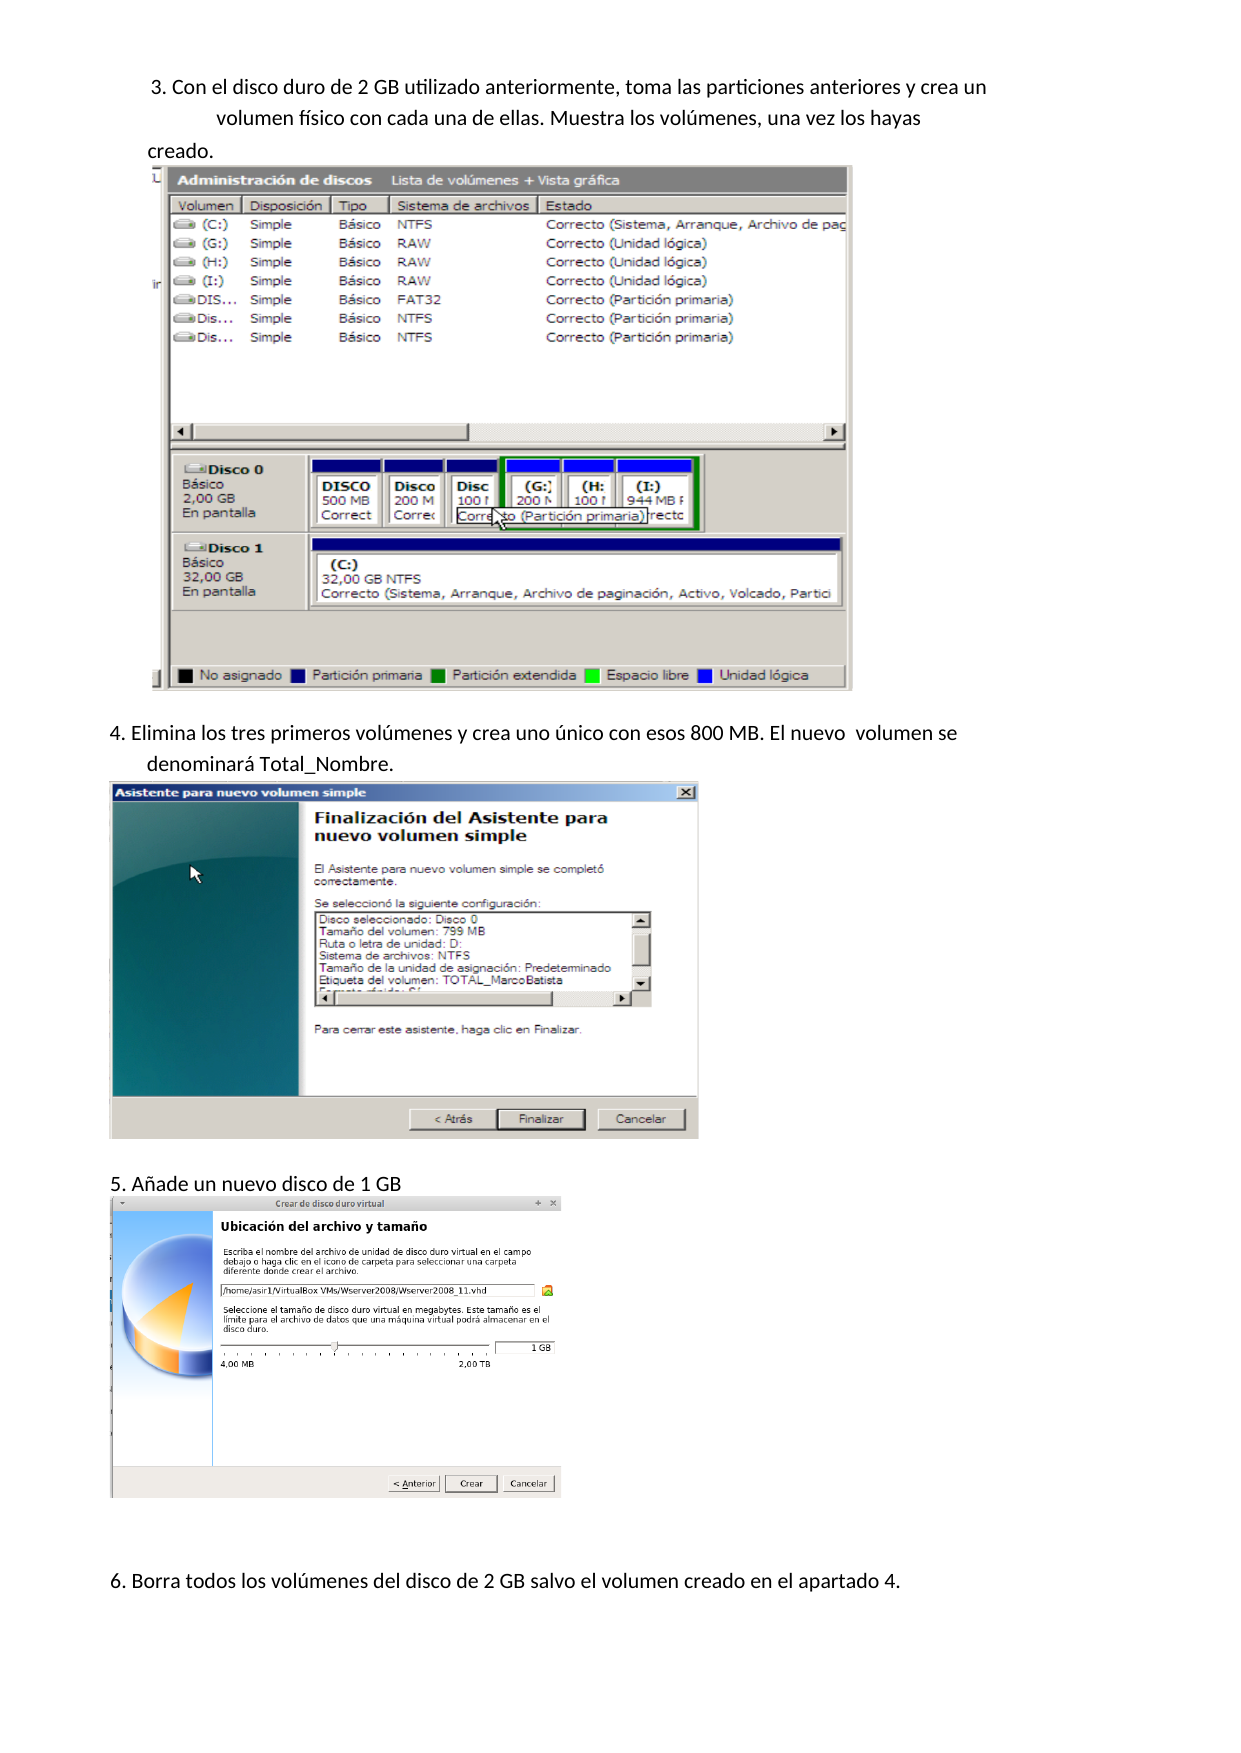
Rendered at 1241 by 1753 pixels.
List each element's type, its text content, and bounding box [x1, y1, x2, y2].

text 5. Añade un nuevo disco de 1 GB [110, 1170, 1181, 1197]
text 6. Borra todos los volúmenes del disco de 2 GB salvo el volumen creado en el apartado 4. [110, 1567, 1181, 1594]
picture [109, 1196, 562, 1498]
picture [152, 165, 853, 691]
text 3. Con el disco duro de 2 GB utilizado anteriormente, toma las particiones anteriores y crea un volumen físico con cada una de ellas. Muestra los volúmenes, una vez los hayas [110, 73, 1027, 131]
text 4. Elimina los tres primeros volúmenes y crea uno único con esos 800 MB. El nuevo volumen se denominará Total_Nombre. [109, 719, 958, 777]
text creado. [147, 137, 1181, 164]
picture [109, 781, 699, 1139]
